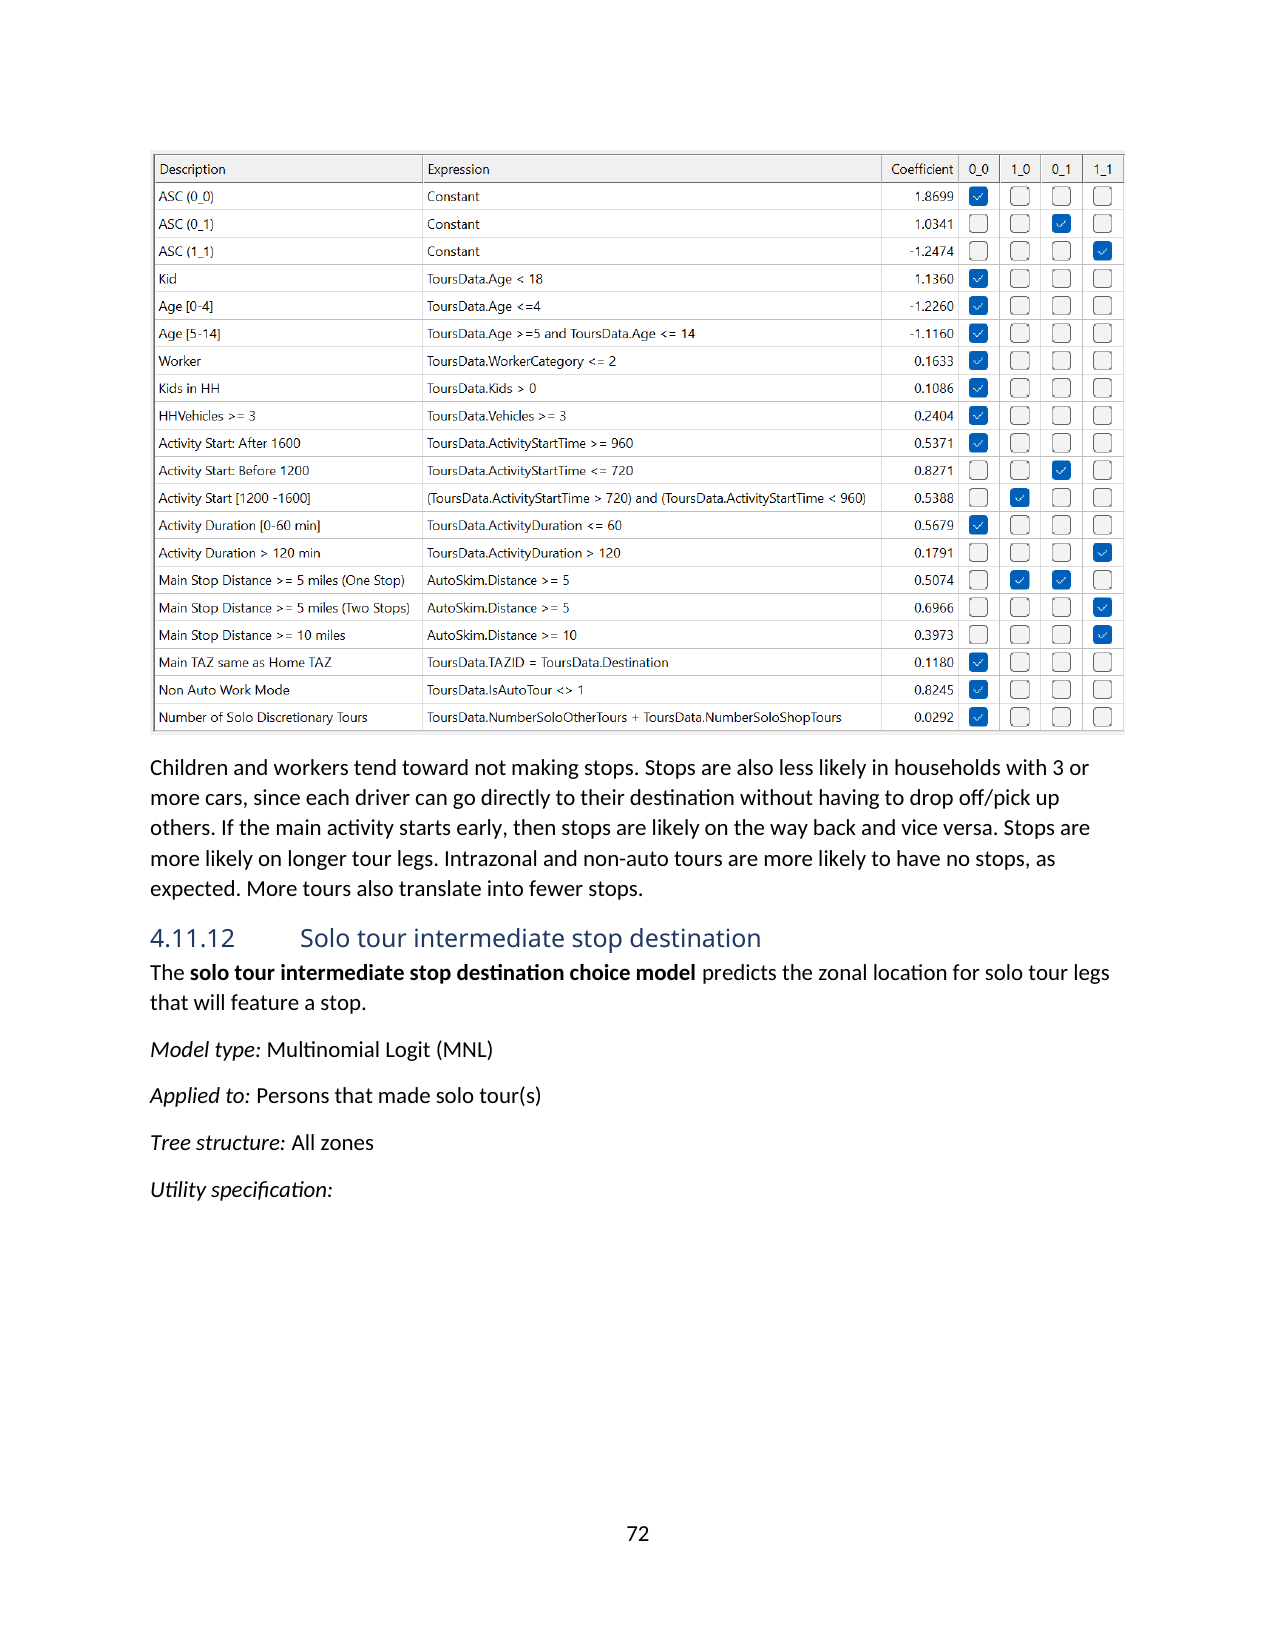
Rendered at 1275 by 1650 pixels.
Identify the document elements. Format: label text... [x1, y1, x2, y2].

text Children and workers tend toward not making stops. Stops are also less likely in households with 3 or more cars, since each driver can go directly to their destination without having to drop off/pick up others. If the main activity starts early, then stops are likely on the way back and vice versa. Stops are more likely on longer tour legs. Intrazonal and non-auto tours are more likely to have no stops, as expected. More tours also translate into fewer stops. [150, 753, 1125, 902]
text Applied to: Persons that made solo tour(s) [150, 1082, 1125, 1109]
text The solo tour intermediate stop destination choice model predicts the zonal location for solo tour legs that will feature a stop. [150, 958, 1125, 1016]
picture [150, 150, 1125, 735]
text Model type: Multinomial Logit (MNL) [150, 1035, 1125, 1063]
subtitle Solo tour intermediate stop destination [150, 921, 1125, 955]
text Utility specification: [150, 1175, 1125, 1203]
text Tree structure: All zones [150, 1128, 1125, 1156]
